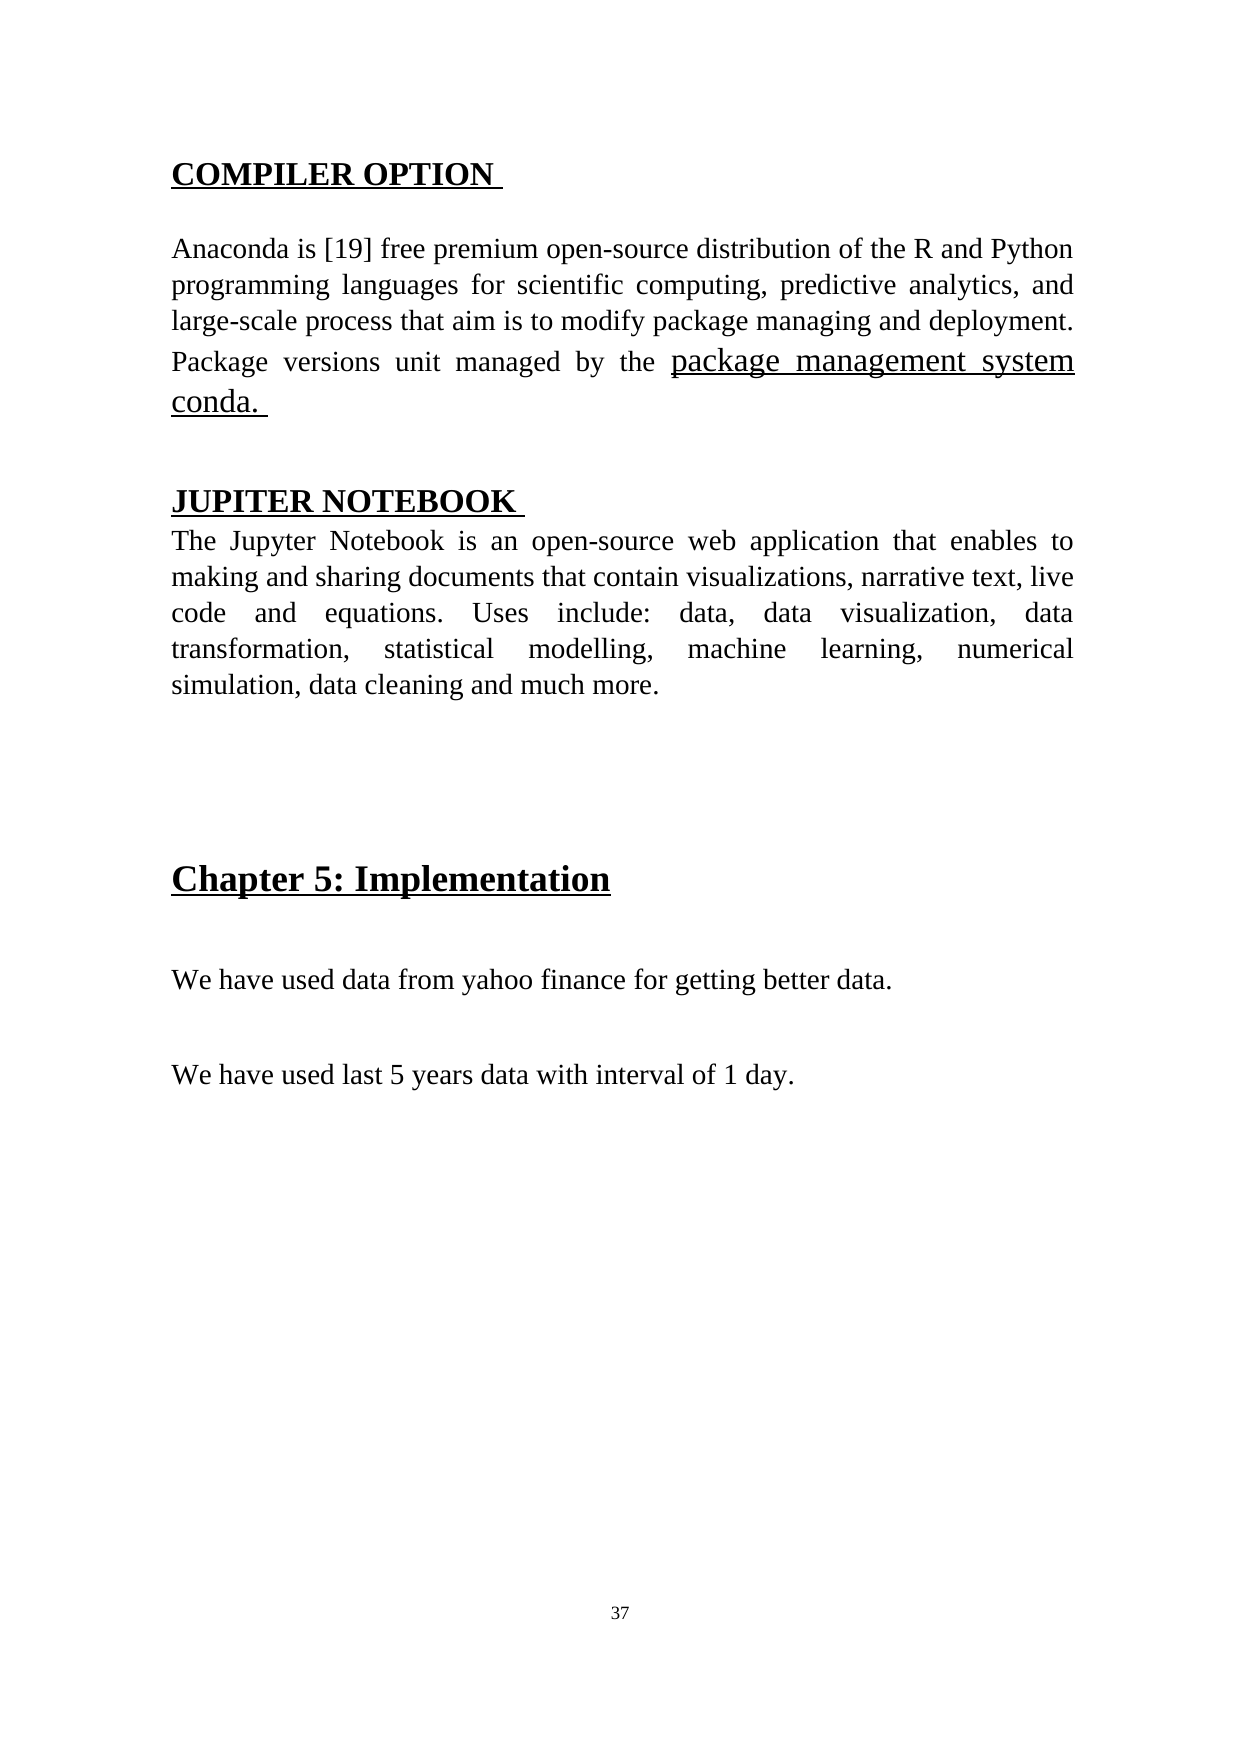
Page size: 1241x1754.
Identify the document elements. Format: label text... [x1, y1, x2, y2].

text We have used data from yahoo finance for getting better data. [171, 962, 1075, 996]
text We have used last 5 years data with interval of 1 day. [171, 1057, 1075, 1090]
text COMPILER OPTION [171, 154, 1075, 192]
text The Jupyter Notebook is an open-source web application that enables to making and sharing documents that contain visualizations, narrative text, live code and equations. Uses include: data, data visualization, data transformation, statistical modelling, machine learning, numerical simulation, data cleaning and much more. [171, 523, 1075, 701]
text Anaconda is [19] free premium open-source distribution of the R and Python programming languages for scientific computing, predictive analytics, and large-scale process that aim is to modify package managing and deployment. Package versions unit managed by the package management system conda. [171, 231, 1075, 420]
text JUPITER NOTEBOOK [171, 481, 1075, 520]
text Chapter 5: Implementation [171, 857, 1075, 900]
